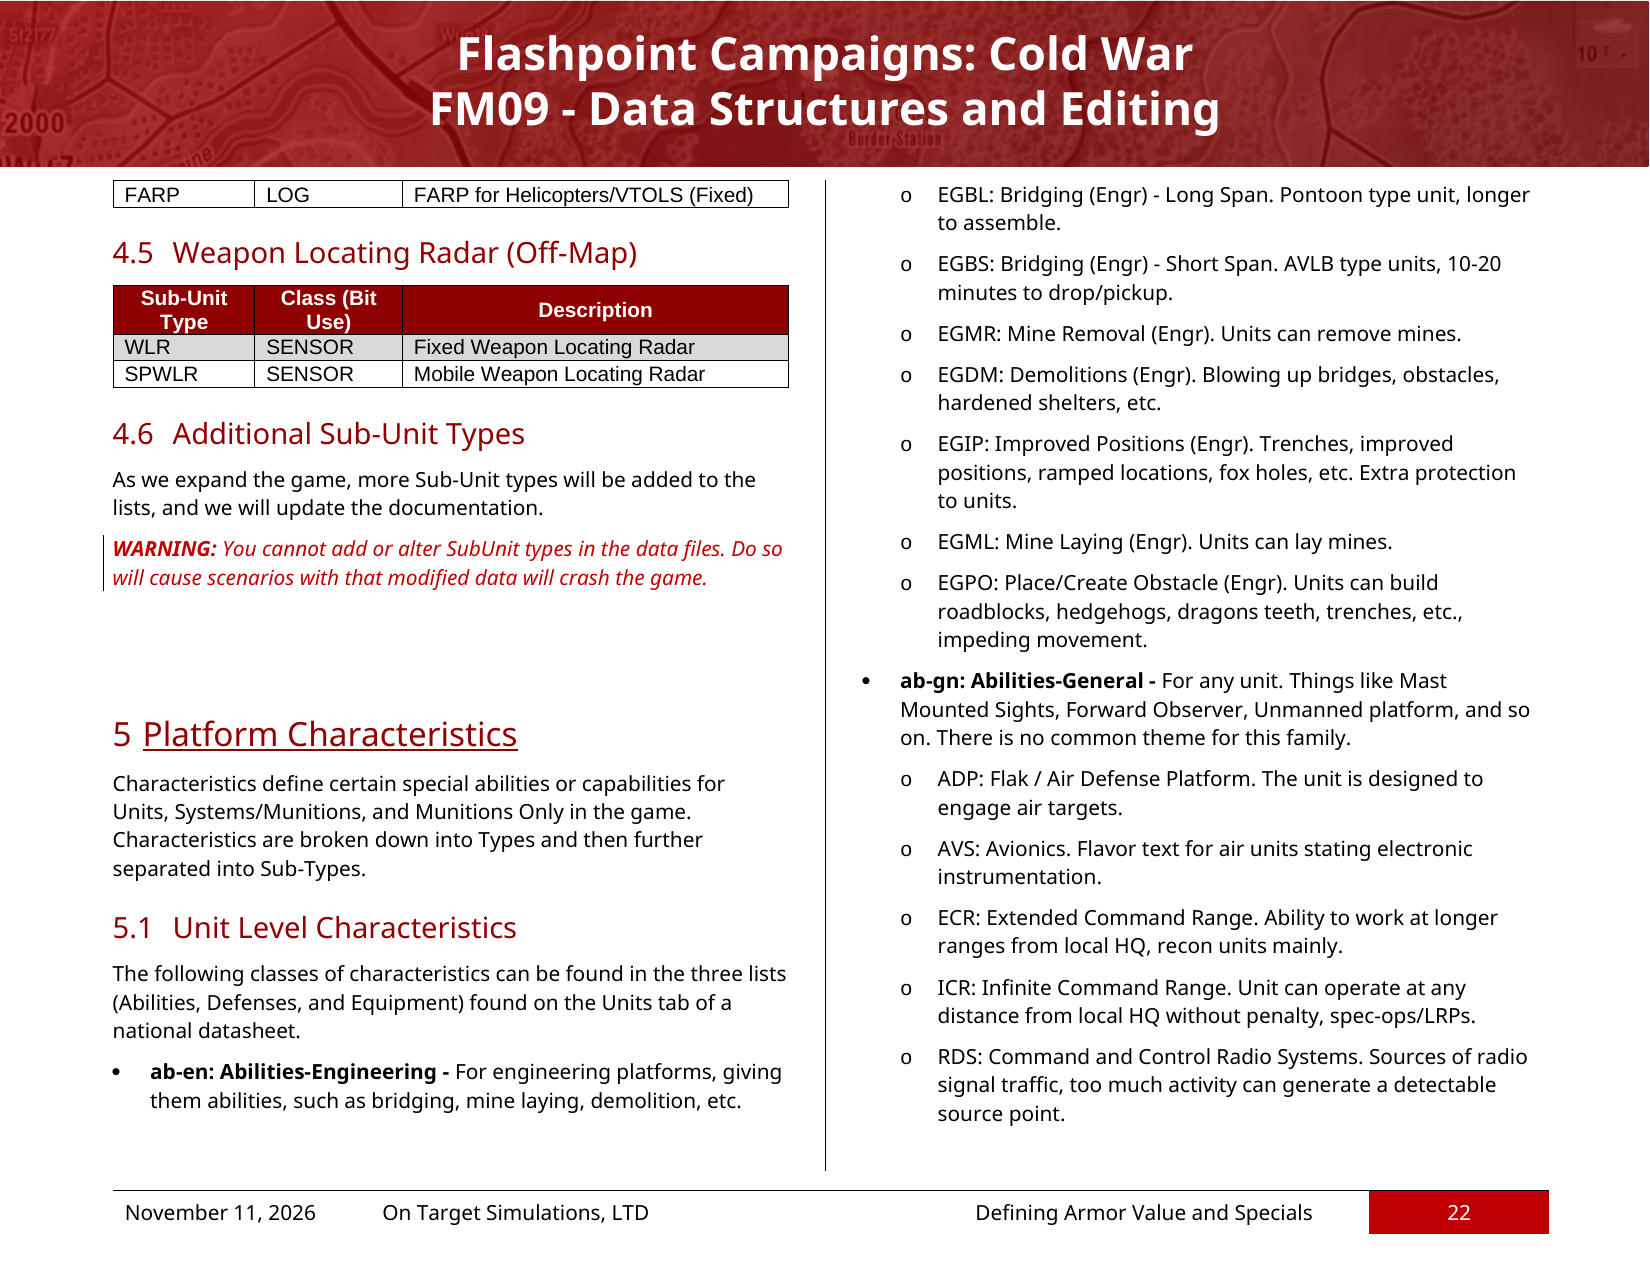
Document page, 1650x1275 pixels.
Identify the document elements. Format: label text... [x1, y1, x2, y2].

table_header Description [403, 286, 788, 334]
subtitle Unit Level Characteristics [112, 907, 787, 947]
list ab-en: Abilities-Engineering - For engineering platforms, giving them abilities, such as bridging, mine laying, demolition, etc. [112, 1057, 787, 1114]
subtitle Platform Characteristics [112, 711, 787, 756]
list EGML: Mine Laying (Engr). Units can lay mines. [900, 527, 1537, 556]
table_cell LOG [255, 181, 402, 207]
table_cell FARP for Helicopters/VTOLS (Fixed) [403, 181, 788, 207]
list EGPO: Place/Create Obstacle (Engr). Units can build roadblocks, hedgehogs, dragons teeth, trenches, etc., impeding movement. [900, 568, 1537, 654]
picture [0, 0, 1650, 167]
list RDS: Command and Control Radio Systems. Sources of radio signal traffic, too much activity can generate a detectable source point. [900, 1042, 1537, 1127]
table_cell WLR [114, 335, 254, 360]
list EGIP: Improved Positions (Engr). Trenches, improved positions, ramped locations, fox holes, etc. Extra protection to units. [900, 429, 1537, 515]
text WARNING: You cannot add or alter SubUnit types in the data files. Do so will cause scenarios with that modified data will crash the game. [103, 534, 787, 591]
list ICR: Infinite Command Range. Unit can operate at any distance from local HQ without penalty, spec-ops/LRPs. [900, 973, 1537, 1029]
text As we expand the game, more Sub-Unit types will be added to the lists, and we will update the documentation. [112, 465, 787, 522]
table_cell FARP [114, 181, 254, 207]
text The following classes of characteristics can be found in the three lists (Abilities, Defenses, and Equipment) found on the Units tab of a national datasheet. [112, 959, 787, 1045]
table_header Class (Bit Use) [255, 286, 402, 334]
list EGDM: Demolitions (Engr). Blowing up bridges, obstacles, hardened shelters, etc. [900, 360, 1537, 417]
text Characteristics define certain special abilities or capabilities for Units, Systems/Munitions, and Munitions Only in the game. Characteristics are broken down into Types and then further separated into Sub-Types. [112, 769, 787, 882]
list EGMR: Mine Removal (Engr). Units can remove mines. [900, 319, 1537, 347]
list ADP: Flak / Air Defense Platform. The unit is designed to engage air targets. [900, 764, 1537, 821]
list AVS: Avionics. Flavor text for air units stating electronic instrumentation. [900, 834, 1537, 891]
subtitle Additional Sub-Unit Types [112, 413, 787, 453]
list EGBL: Bridging (Engr) - Long Span. Pontoon type unit, longer to assemble. [900, 180, 1537, 237]
table_cell SPWLR [114, 361, 254, 387]
table_cell Mobile Weapon Locating Radar [403, 361, 788, 387]
list ab-gn: Abilities-General - For any unit. Things like Mast Mounted Sights, Forward Observer, Unmanned platform, and so on. There is no common theme for this family. [862, 666, 1537, 752]
list ECR: Extended Command Range. Ability to work at longer ranges from local HQ, recon units mainly. [900, 903, 1537, 960]
table_cell SENSOR [255, 361, 402, 387]
list EGBS: Bridging (Engr) - Short Span. AVLB type units, 10-20 minutes to drop/pickup. [900, 249, 1537, 306]
table_header Sub-Unit Type [114, 286, 254, 334]
subtitle Weapon Locating Radar (Off-Map) [112, 233, 787, 272]
table_cell Fixed Weapon Locating Radar [403, 335, 788, 360]
table_cell SENSOR [255, 335, 402, 360]
